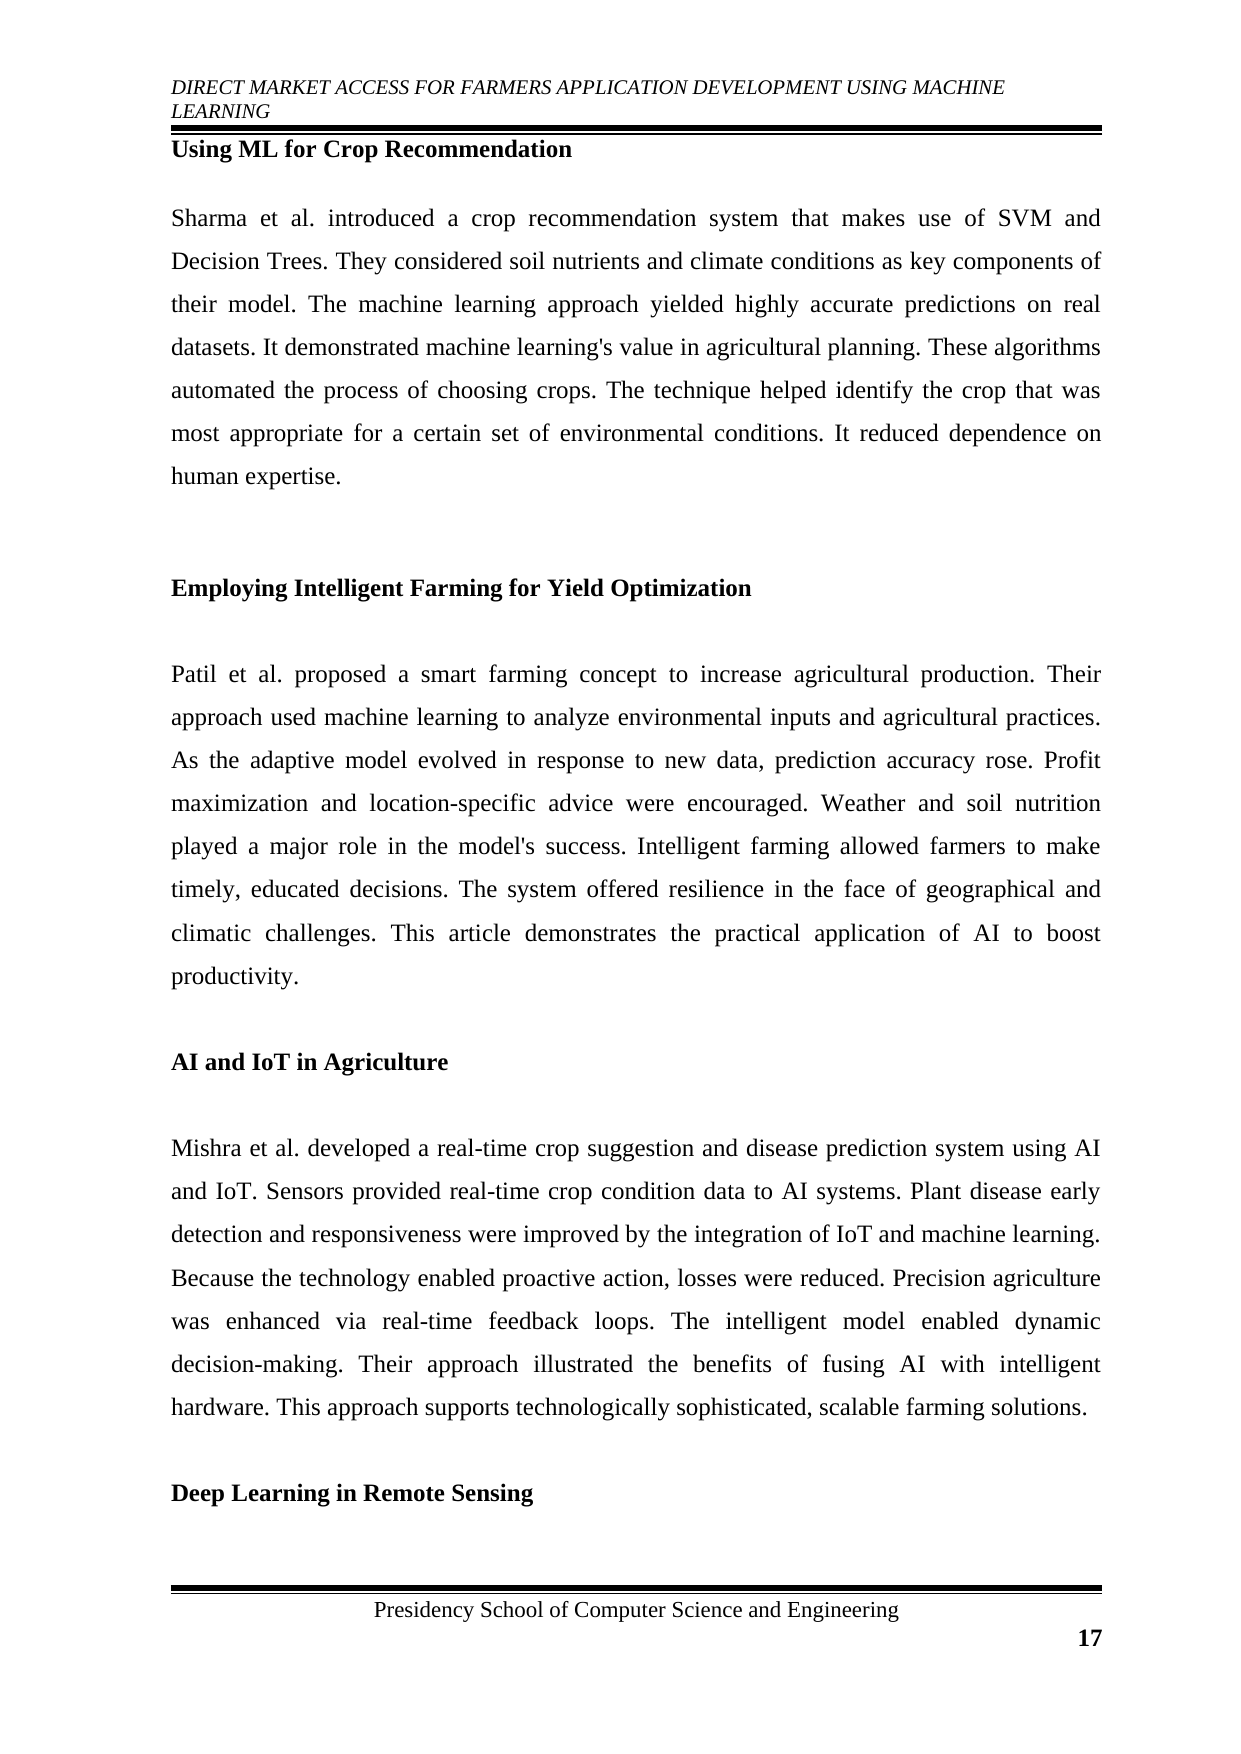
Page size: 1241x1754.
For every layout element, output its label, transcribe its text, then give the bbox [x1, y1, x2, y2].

text Deep Learning in Remote Sensing [171, 1478, 1102, 1507]
text Sharma et al. introduced a crop recommendation system that makes use of SVM and Decision Trees. They considered soil nutrients and climate conditions as key components of their model. The machine learning approach yielded highly accurate predictions on real datasets. It demonstrated machine learning's value in agricultural planning. These algorithms automated the process of choosing crops. The technique helped identify the crop that was most appropriate for a certain set of environmental conditions. It reduced dependence on human expertise. [171, 203, 1102, 490]
text AI and IoT in Agriculture [171, 1047, 1102, 1076]
text Using ML for Crop Recommendation [171, 135, 1102, 163]
text Patil et al. proposed a smart farming concept to increase agricultural production. Their approach used machine learning to analyze environmental inputs and agricultural practices. As the adaptive model evolved in response to new data, prediction accuracy rose. Profit maximization and location-specific advice were encouraged. Weather and soil nutrition played a major role in the model's success. Intelligent farming allowed farmers to make timely, educated decisions. The system offered resilience in the face of geographical and climatic challenges. This article demonstrates the practical application of AI to boost productivity. [171, 659, 1102, 989]
text Mishra et al. developed a real-time crop suggestion and disease prediction system using AI and IoT. Sensors provided real-time crop condition data to AI systems. Plant disease early detection and responsiveness were improved by the integration of IoT and machine learning. Because the technology enabled proactive action, losses were reduced. Precision agriculture was enhanced via real-time feedback loops. The intelligent model enabled dynamic decision-making. Their approach illustrated the benefits of fusing AI with intelligent hardware. This approach supports technologically sophisticated, scalable farming solutions. [171, 1133, 1102, 1421]
text Employing Intelligent Farming for Yield Optimization [171, 573, 1102, 601]
